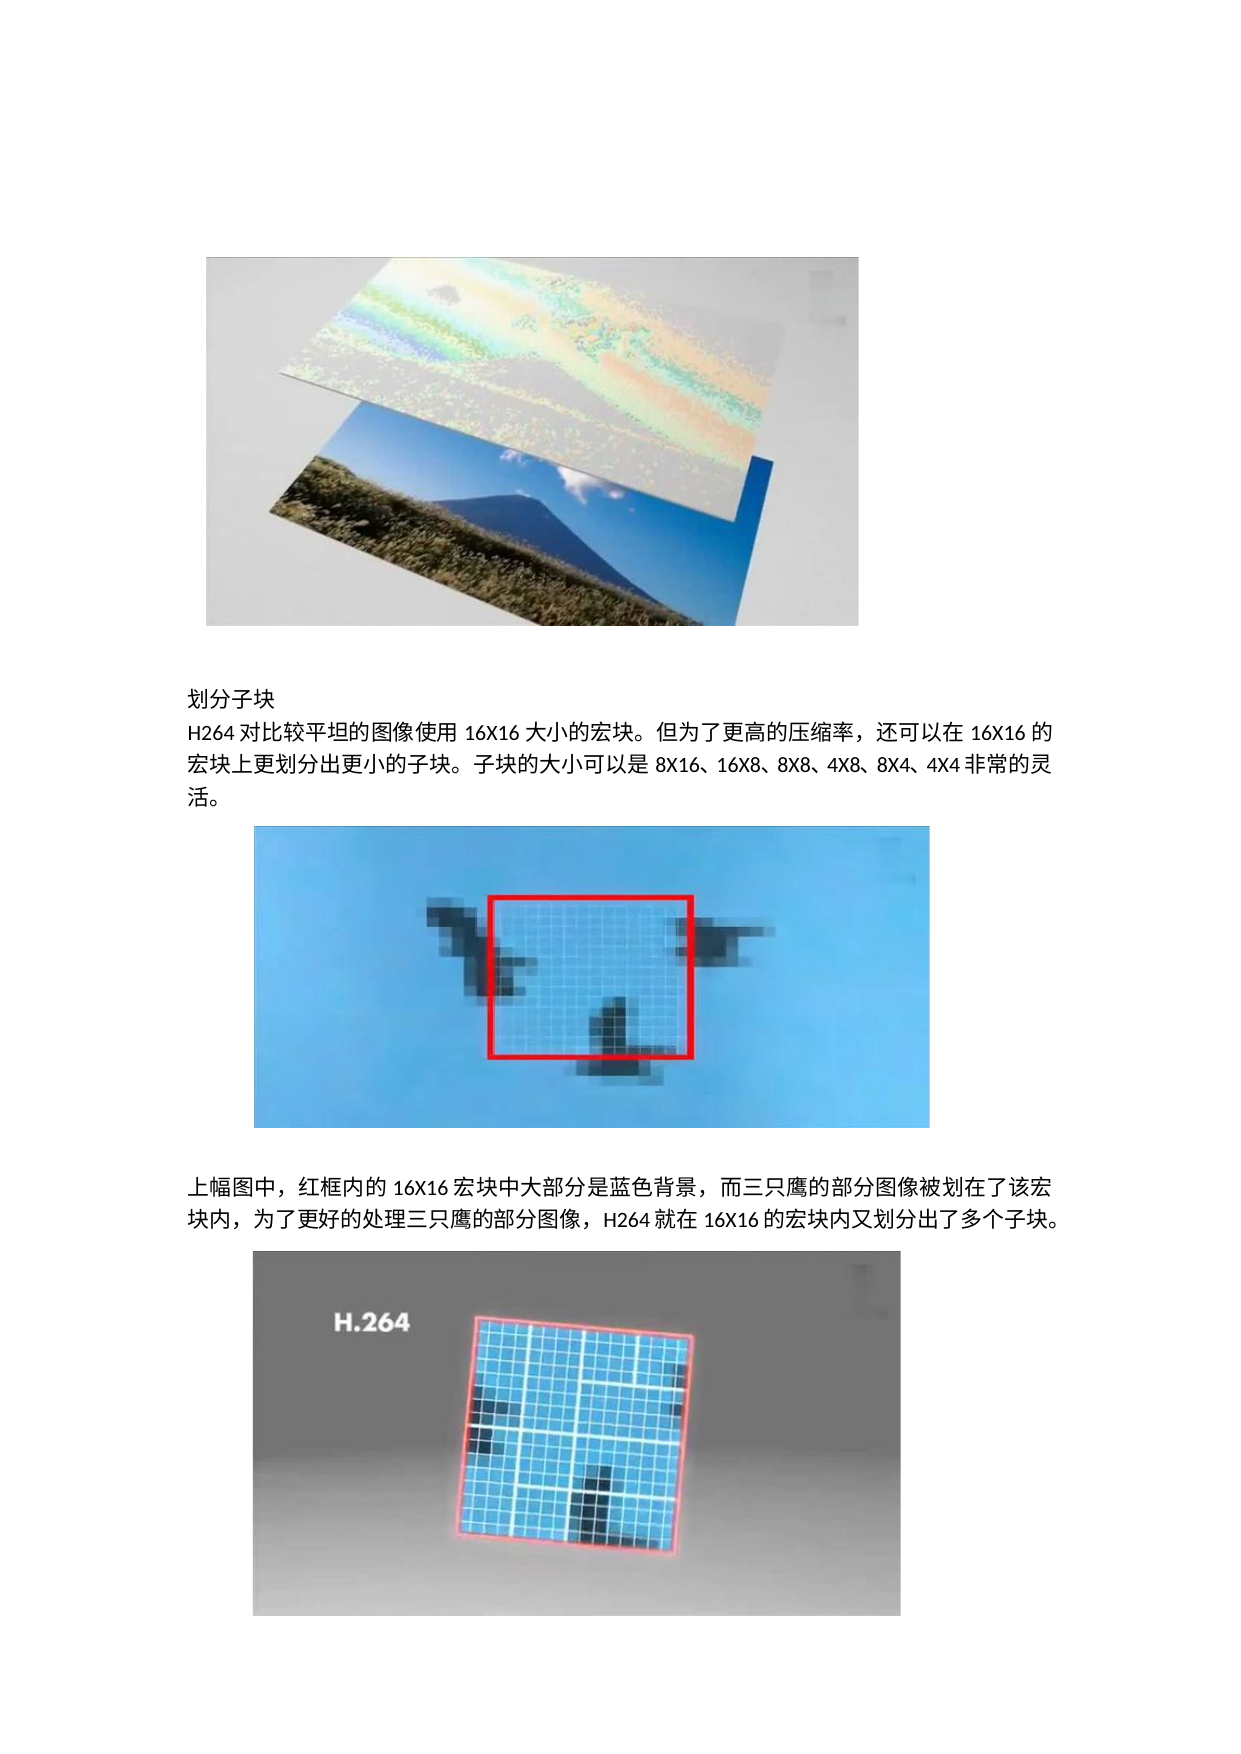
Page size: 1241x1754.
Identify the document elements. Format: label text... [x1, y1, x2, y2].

text 划分子块 [187, 682, 1053, 714]
text 上幅图中，红框内的 16X16 宏块中大部分是蓝色背景，而三只鹰的部分图像被划在了该宏块内，为了更好的处理三只鹰的部分图像，H264就在 16X16 的宏块内又划分出了多个子块。 [187, 1169, 1053, 1234]
picture [254, 826, 930, 1128]
picture [206, 257, 859, 626]
text H264对比较平坦的图像使用 16X16 大小的宏块。但为了更高的压缩率，还可以在 16X16 的宏块上更划分出更小的子块。子块的大小可以是 8X16､ 16X8､ 8X8､ 4X8､ 8X4､ 4X4非常的灵活。 [187, 714, 1053, 812]
picture [252, 1251, 901, 1616]
